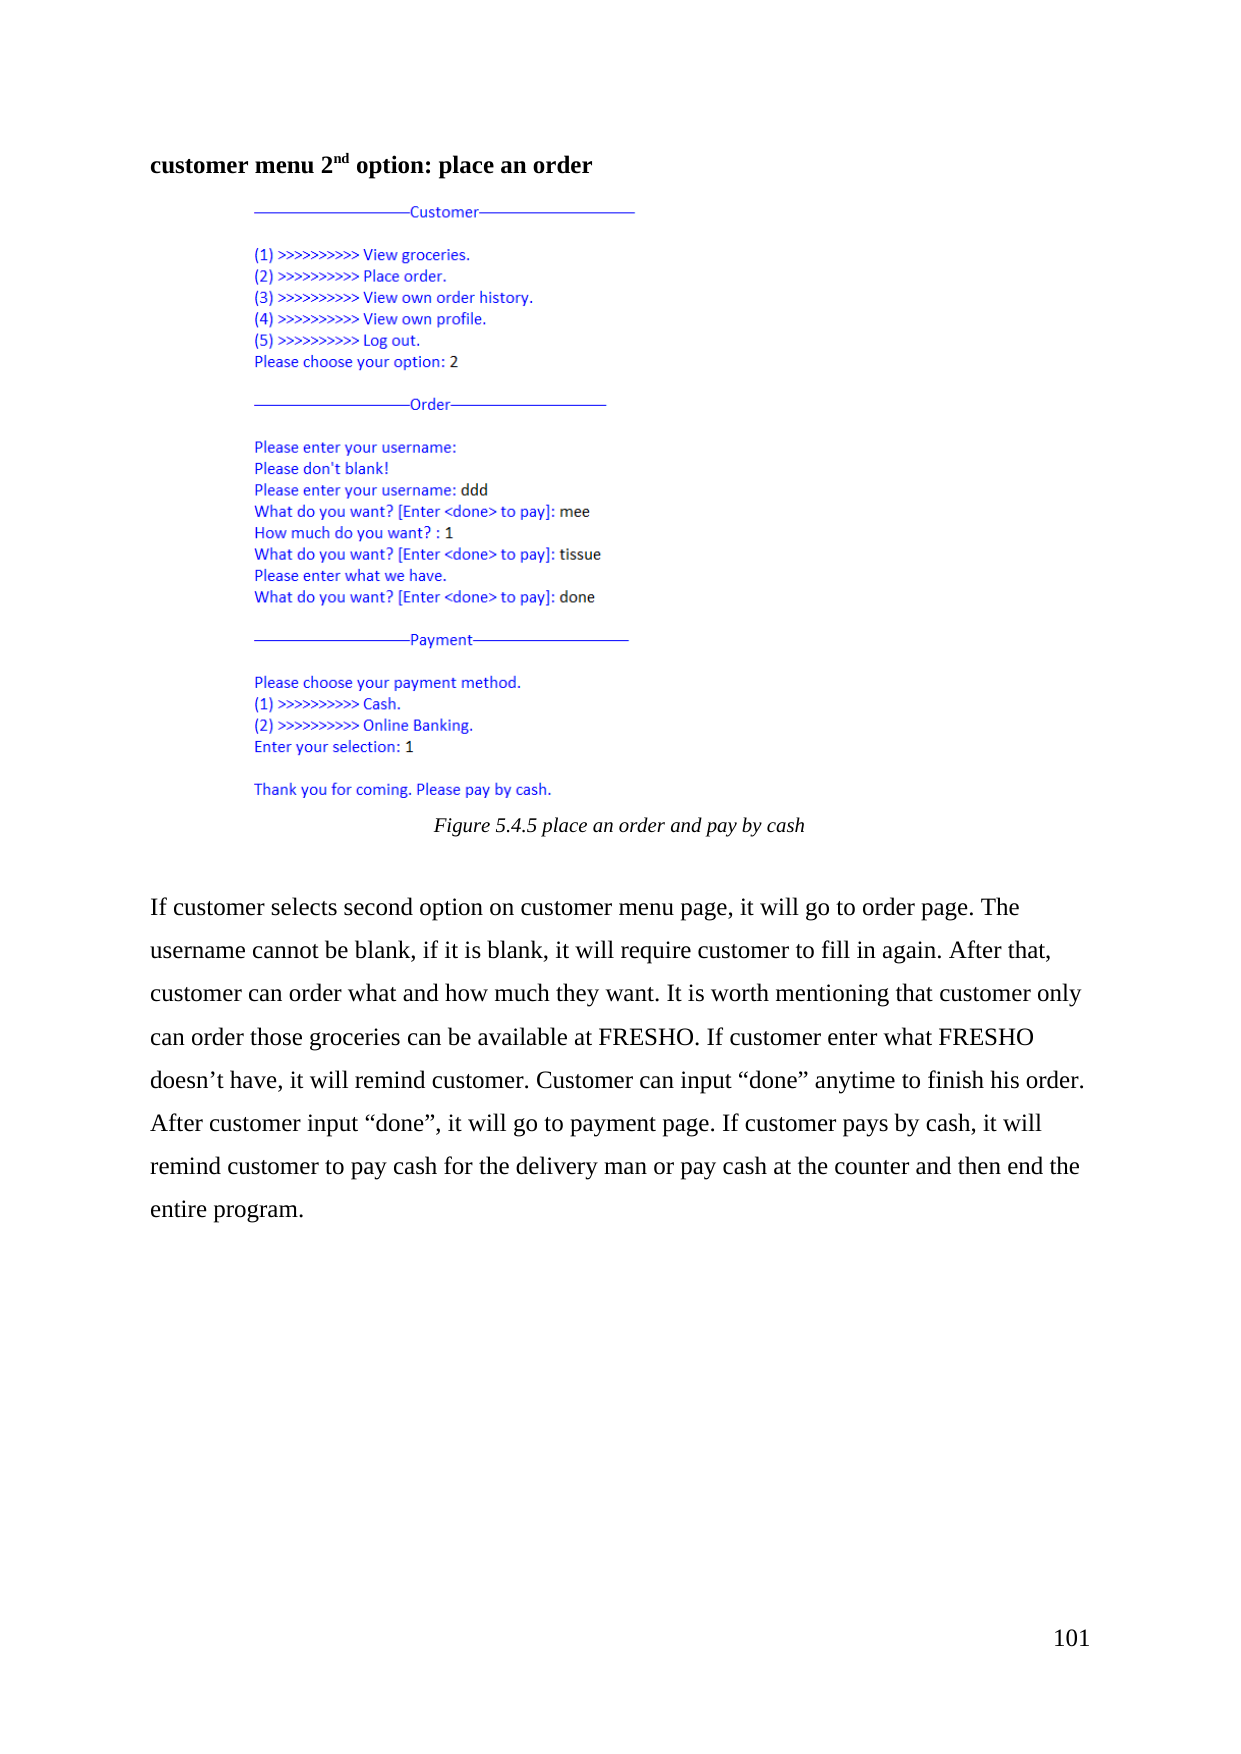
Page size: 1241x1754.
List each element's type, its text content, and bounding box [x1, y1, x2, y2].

text customer menu 2nd option: place an order [150, 150, 1090, 179]
picture [253, 193, 987, 799]
text If customer selects second option on customer menu page, it will go to order page. The username cannot be blank, if it is blank, it will require customer to fill in again. After that, customer can order what and how much they want. It is worth mentioning that customer only can order those groceries can be available at FRESHO. If customer enter what FRESHO doesn’t have, it will remind customer. Customer can input “done” anytime to finish his order. After customer input “done”, it will go to payment page. If customer pays by cash, it will remind customer to pay cash for the delivery man or pay cash at the counter and then end the entire program. [150, 892, 1090, 1223]
text Figure 5.4.5 place an order and pay by cash [150, 813, 1090, 837]
